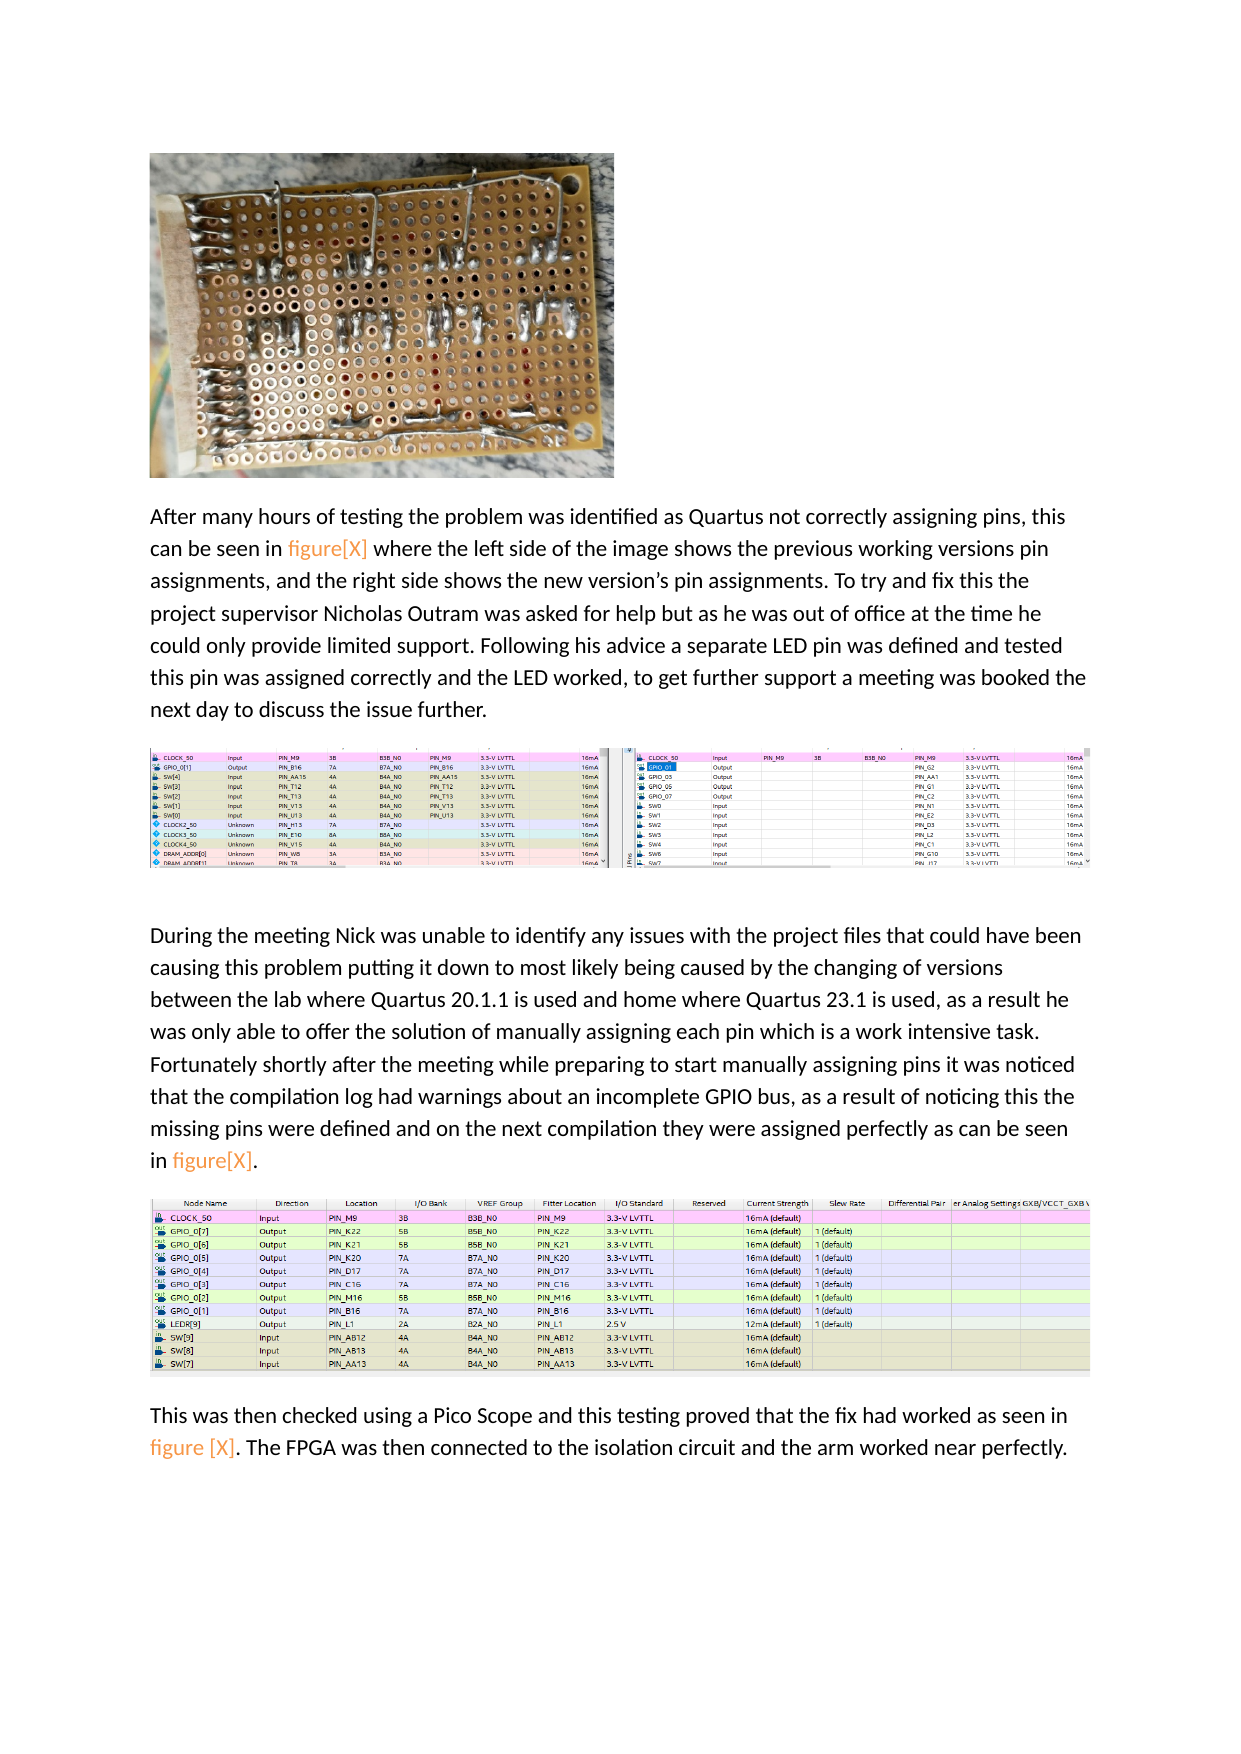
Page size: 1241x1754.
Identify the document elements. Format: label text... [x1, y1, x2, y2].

text After many hours of testing the problem was identified as Quartus not correctly assigning pins, this can be seen in figure[X] where the left side of the image shows the previous working versions pin assignments, and the right side shows the new version’s pin assignments. To try and fix this the project supervisor Nicholas Outram was asked for help but as he was out of office at the time he could only provide limited support. Following his advice a separate LED pin was defined and tested this pin was assigned correctly and the LED worked, to get further support a meeting was booked the next day to discuss the issue further. [150, 502, 1090, 723]
picture [149, 153, 615, 478]
picture [150, 1199, 1091, 1377]
text This was then checked using a Pico Scope and this testing proved that the fix had worked as seen in figure [X]. The FPGA was then connected to the isolation circuit and the arm worked near perfectly. [150, 1401, 1090, 1461]
picture [150, 748, 1091, 868]
text During the meeting Nick was unable to identify any issues with the project files that could have been causing this problem putting it down to most likely being caused by the changing of versions between the lab where Quartus 20.1.1 is used and home where Quartus 23.1 is used, as a result he was only able to offer the solution of manually assigning each pin which is a work intensive task. Fortunately shortly after the meeting while preparing to start manually assigning pins it was noticed that the compilation log had warnings about an incomplete GPIO bus, as a result of noticing this the missing pins were defined and on the next compilation they were assigned perfectly as can be seen in figure[X]. [150, 921, 1090, 1174]
